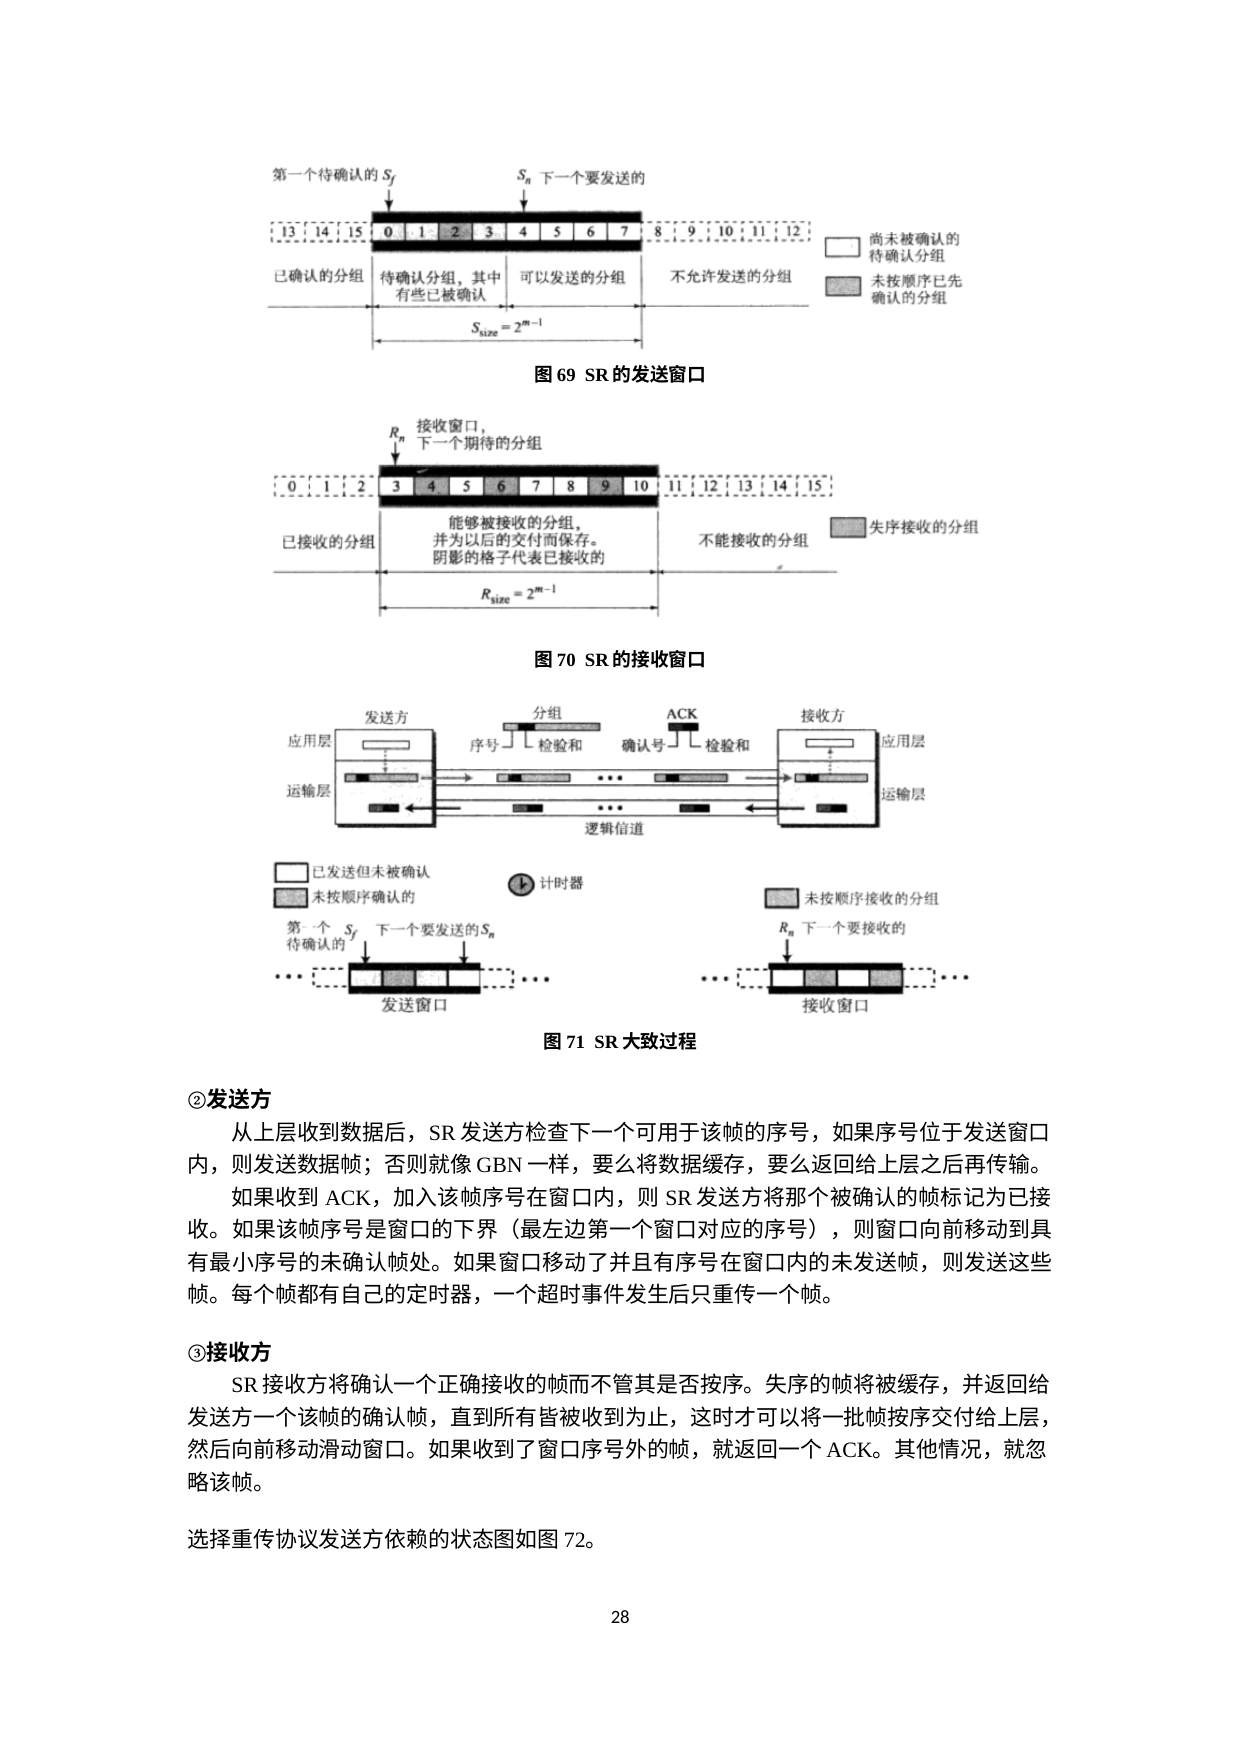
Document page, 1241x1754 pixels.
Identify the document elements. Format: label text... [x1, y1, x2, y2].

text 如果收到ACK，加入该帧序号在窗口内，则SR发送方将那个被确认的帧标记为已接收。如果该帧序号是窗口的下界（最左边第一个窗口对应的序号），则窗口向前移动到具有最小序号的未确认帧处。如果窗口移动了并且有序号在窗口内的未发送帧，则发送这些帧。每个帧都有自己的定时器，一个超时事件发生后只重传一个帧。 [187, 1179, 1053, 1309]
text ③接收方 [187, 1334, 1053, 1367]
picture [263, 162, 978, 354]
text 图69 SR的发送窗口 [187, 357, 1053, 389]
picture [267, 699, 973, 1017]
text 选择重传协议发送方依赖的状态图如图72。 [187, 1522, 1053, 1554]
text SR接收方将确认一个正确接收的帧而不管其是否按序。失序的帧将被缓存，并返回给发送方一个该帧的确认帧，直到所有皆被收到为止，这时才可以将一批帧按序交付给上层，然后向前移动滑动窗口。如果收到了窗口序号外的帧，就返回一个ACK。其他情况，就忽略该帧。 [187, 1367, 1053, 1497]
text ②发送方 [187, 1082, 1053, 1114]
picture [252, 414, 988, 620]
text 图71 SR大致过程 [187, 1024, 1053, 1057]
text 从上层收到数据后，SR发送方检查下一个可用于该帧的序号，如果序号位于发送窗口内，则发送数据帧；否则就像GBN一样，要么将数据缓存，要么返回给上层之后再传输。 [187, 1114, 1053, 1179]
text 图70 SR的接收窗口 [187, 642, 1053, 674]
